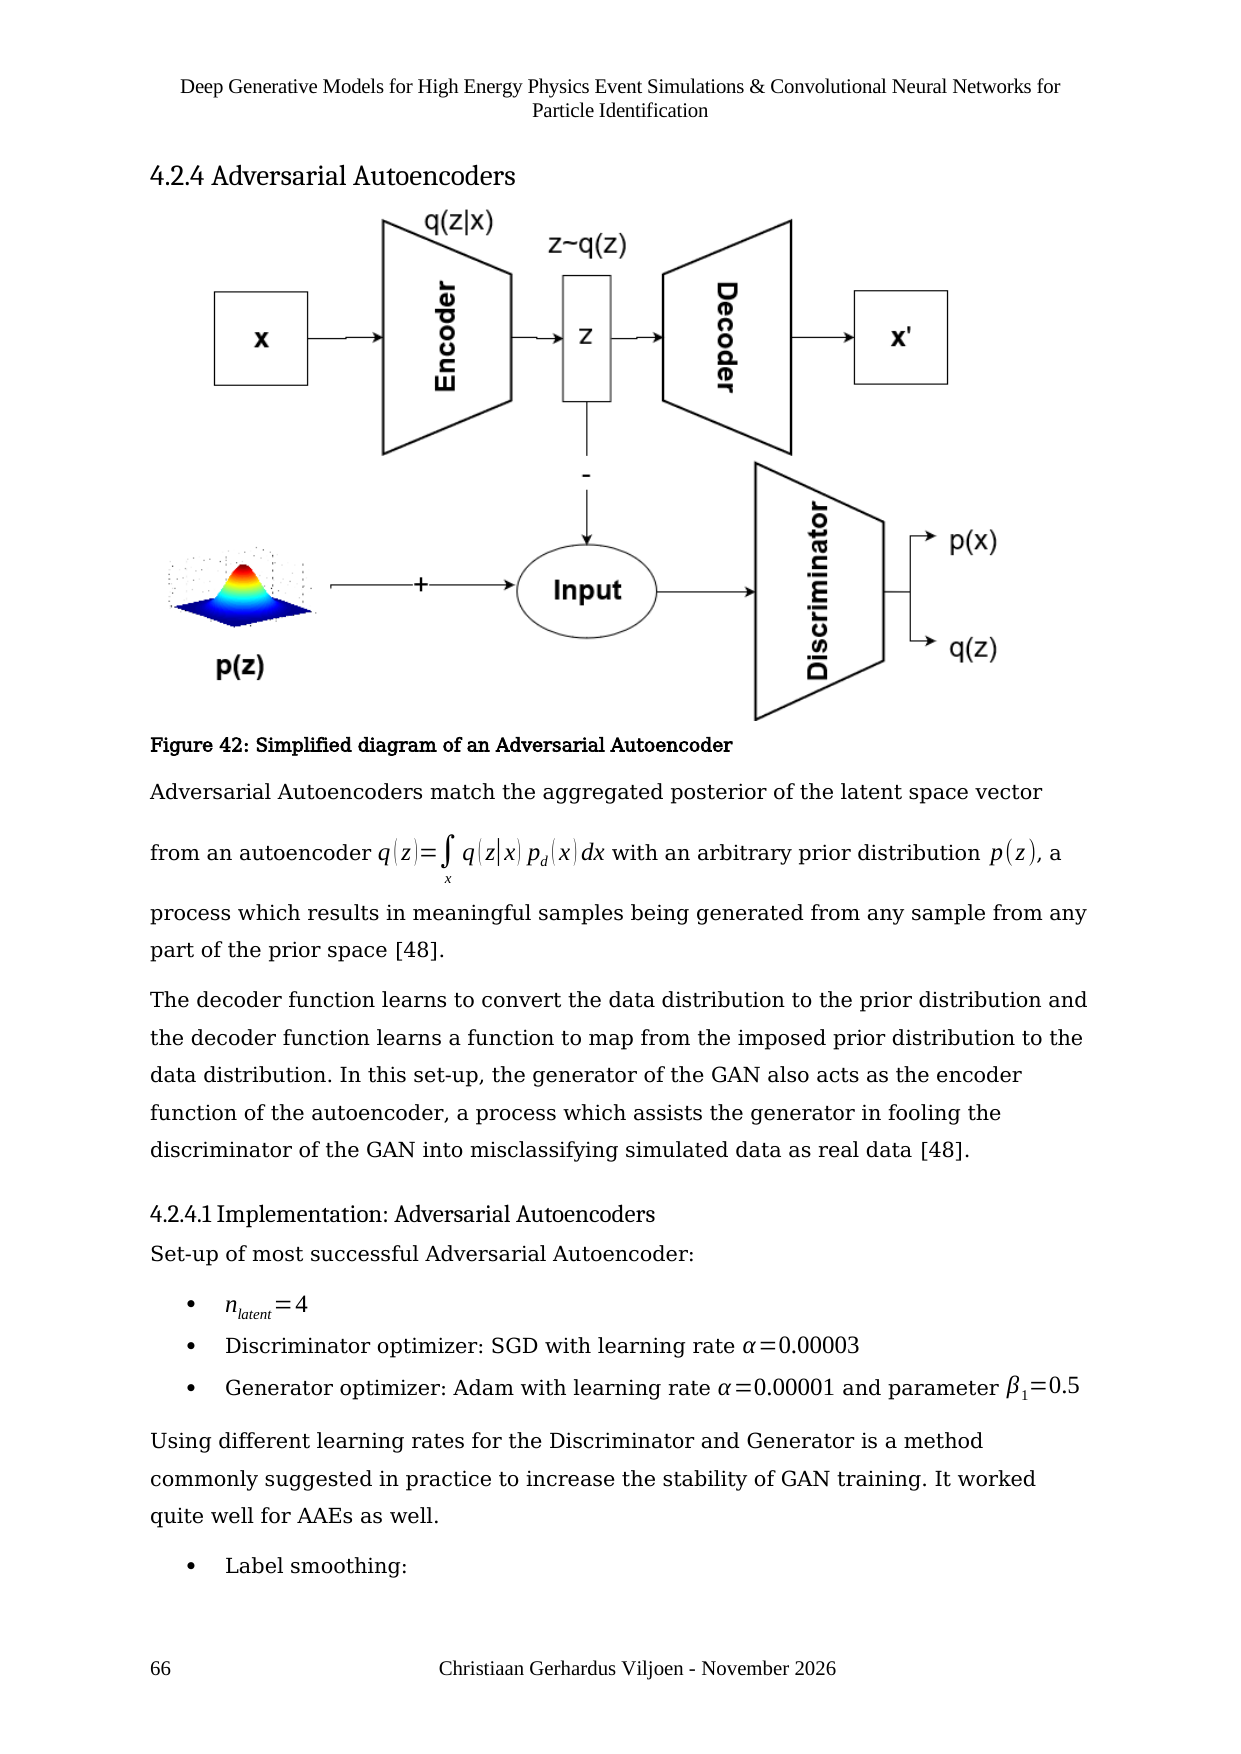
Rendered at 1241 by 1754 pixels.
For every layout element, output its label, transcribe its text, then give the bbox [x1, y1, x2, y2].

subtitle Implementation: Adversarial Autoencoders [150, 1200, 1090, 1228]
text Adversarial Autoencoders match the aggregated posterior of the latent space vector from an autoencoder with an arbitrary prior distribution , a process which results in meaningful samples being generated from any sample from any part of the prior space . [150, 779, 1090, 962]
text Figure 42: Simplified diagram of an Adversarial Autoencoder [150, 733, 1090, 755]
picture [150, 205, 1018, 721]
text Using different learning rates for the Discriminator and Generator is a method commonly suggested in practice to increase the stability of GAN training. It worked quite well for AAEs as well. [150, 1428, 1090, 1528]
list Discriminator optimizer: SGD with learning rate [187, 1332, 1090, 1359]
text Set-up of most successful Adversarial Autoencoder: [150, 1241, 1090, 1266]
list Label smoothing: [187, 1553, 1090, 1578]
text The decoder function learns to convert the data distribution to the prior distribution and the decoder function learns a function to map from the imposed prior distribution to the data distribution. In this set-up, the generator of the GAN also acts as the encoder function of the autoencoder, a process which assists the generator in fooling the discriminator of the GAN into misclassifying simulated data as real data . [150, 987, 1090, 1162]
subtitle Adversarial Autoencoders [150, 159, 1090, 193]
list Generator optimizer: Adam with learning rate and parameter [187, 1372, 1090, 1403]
